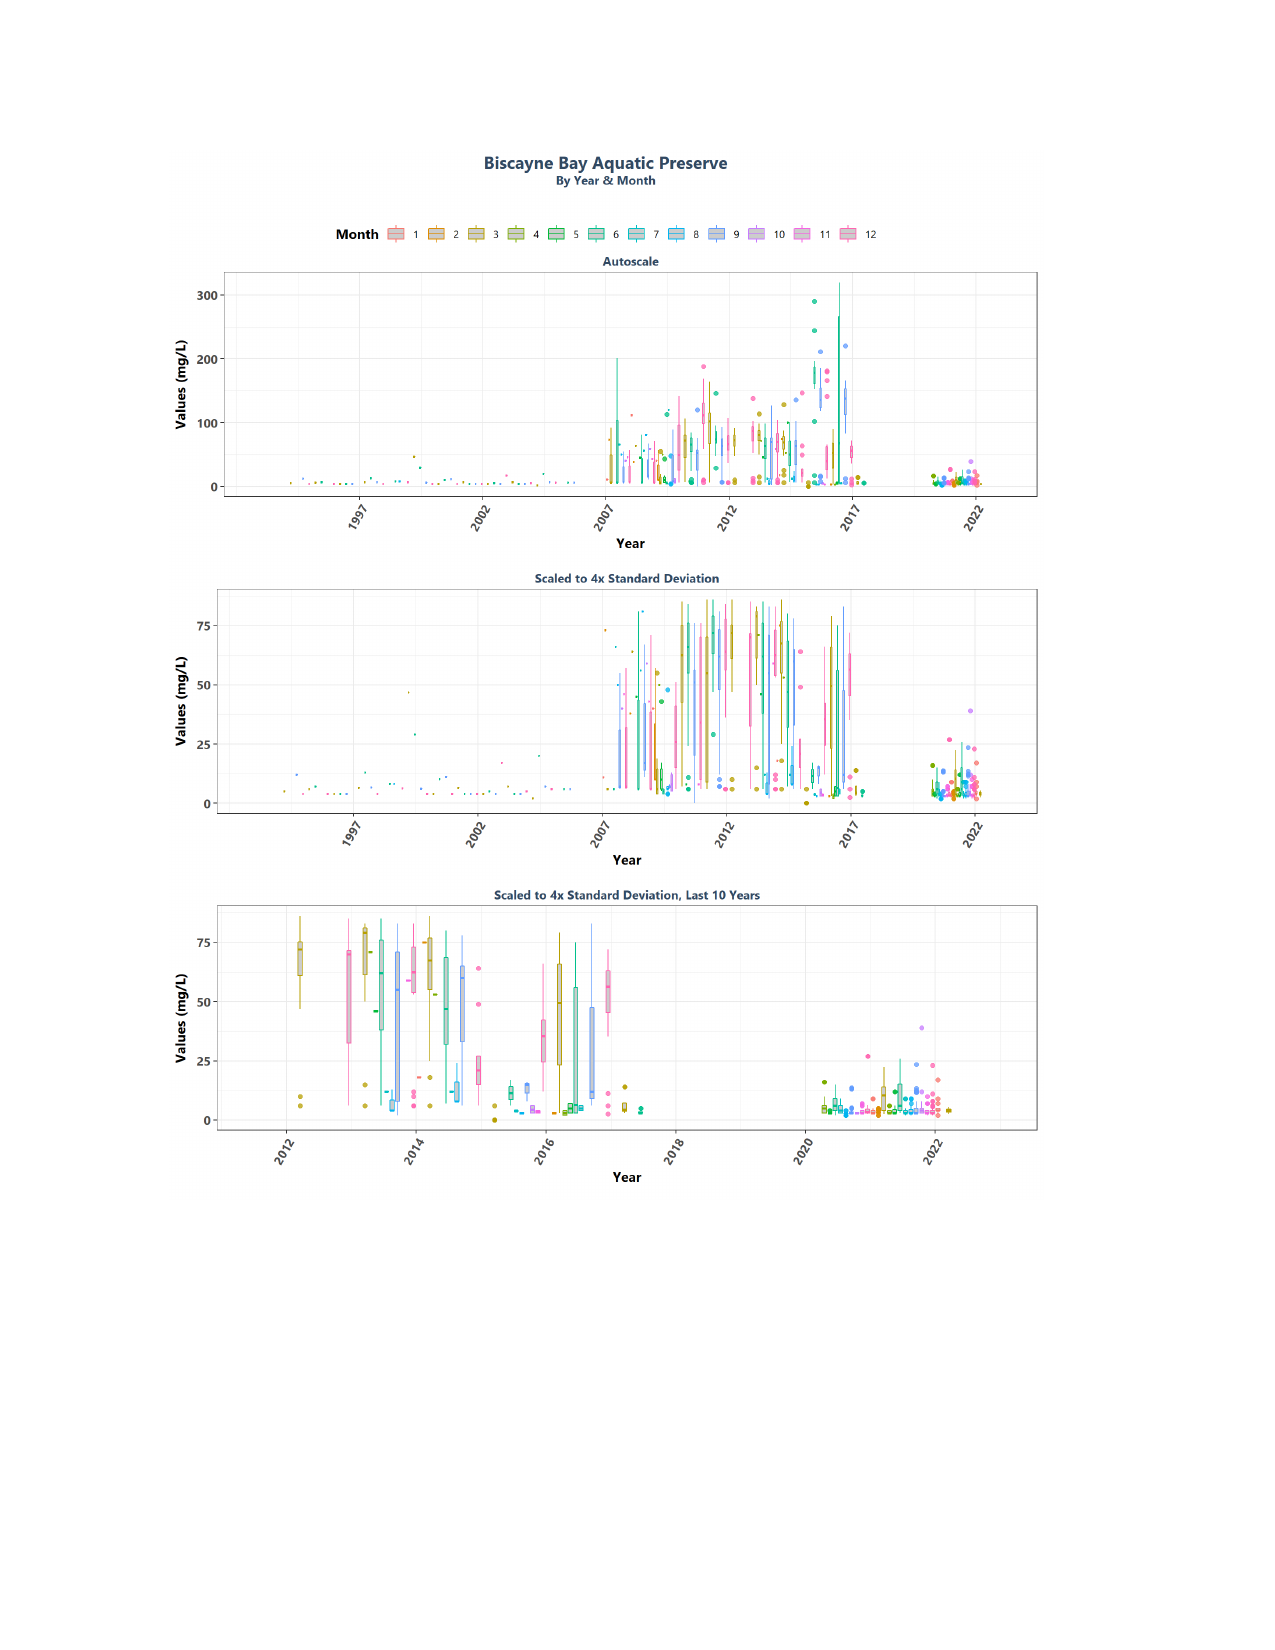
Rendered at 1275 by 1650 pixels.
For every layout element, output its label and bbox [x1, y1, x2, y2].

picture [168, 150, 1044, 1200]
